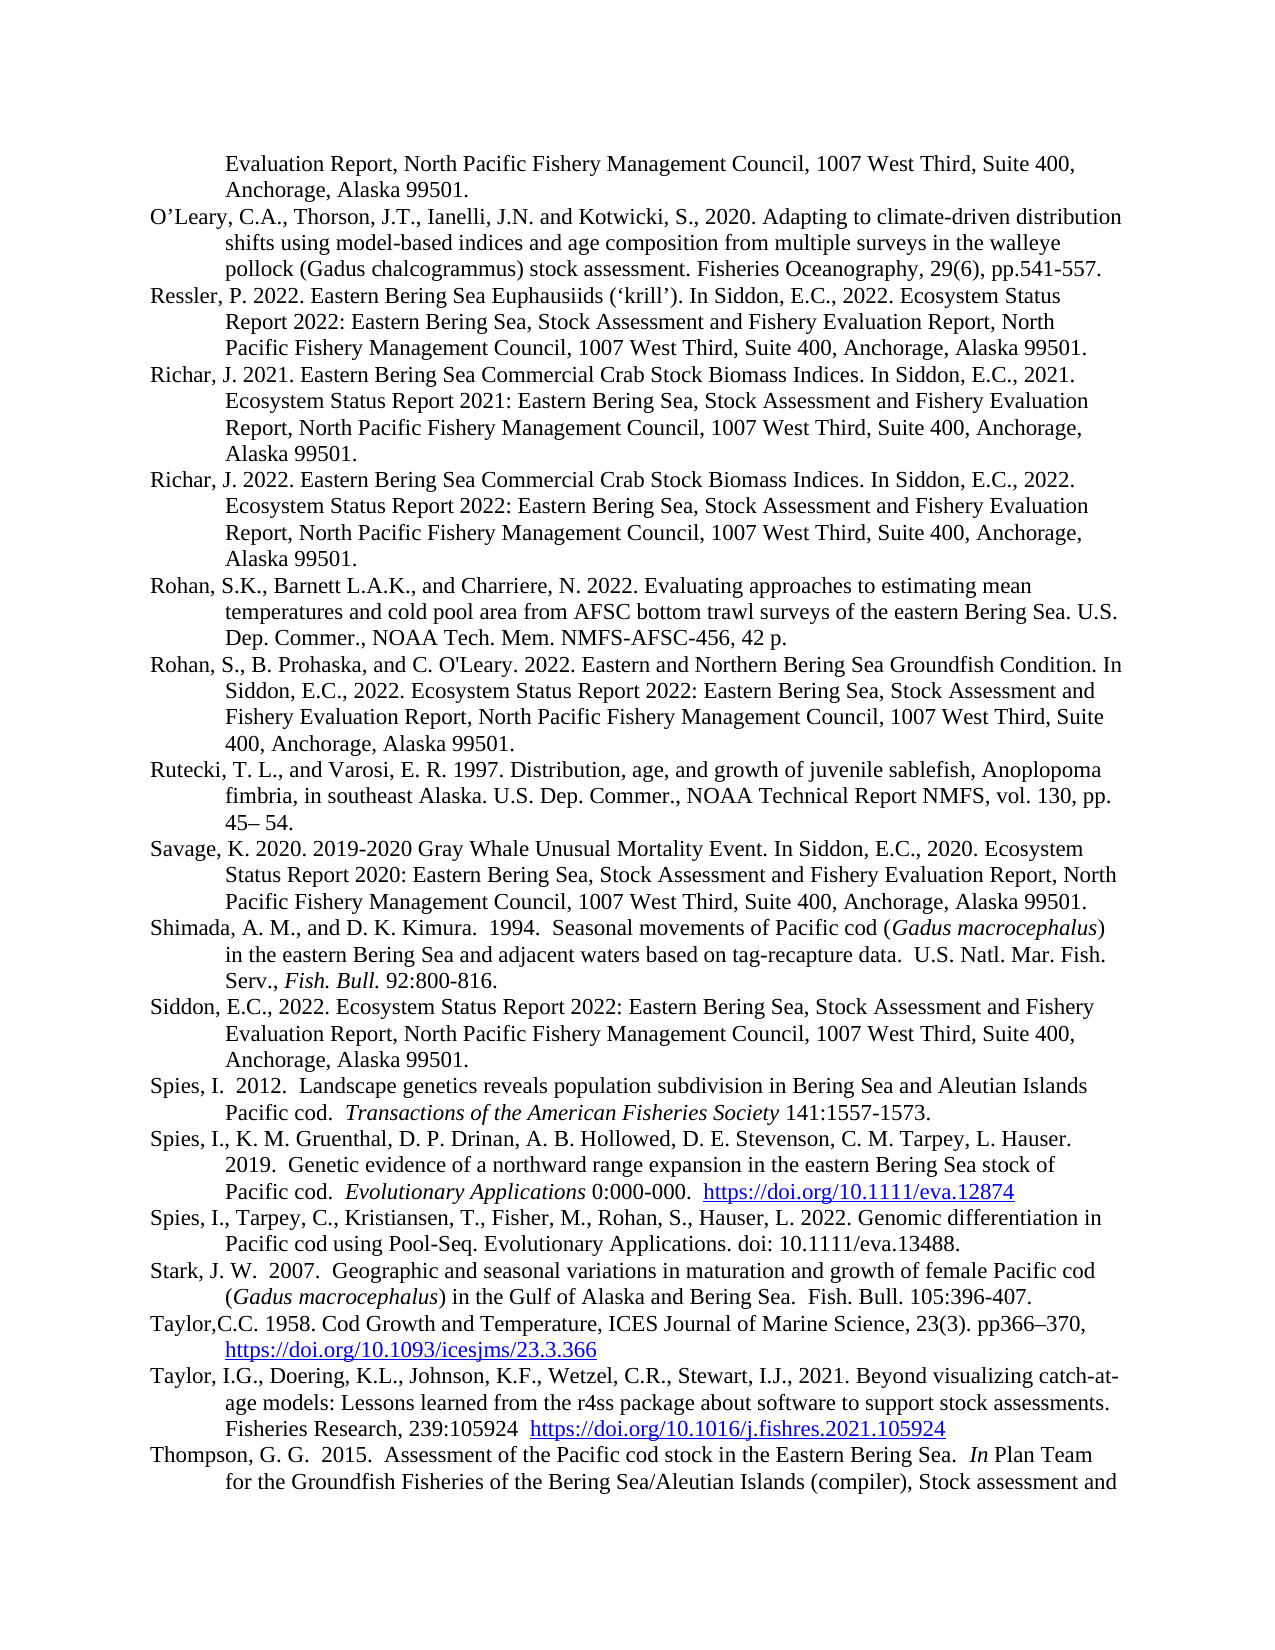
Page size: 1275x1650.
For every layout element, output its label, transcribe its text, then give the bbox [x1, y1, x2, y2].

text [150, 1441, 1125, 1494]
text Taylor, I.G., Doering, K.L., Johnson, K.F., Wetzel, C.R., Stewart, I.J., 2021. Beyond visualizing catch-at-age models: Lessons learned from the r4ss package about software to support stock assessments. Fisheries Research, 239:105924 https://doi.org/10.1016/j.fishres.2021.105924 [150, 1362, 1125, 1441]
text O’Leary, C.A., Thorson, J.T., Ianelli, J.N. and Kotwicki, S., 2020. Adapting to climate‐driven distribution shifts using model‐based indices and age composition from multiple surveys in the walleye pollock (Gadus chalcogrammus) stock assessment. Fisheries Oceanography, 29(6), pp.541-557. [150, 203, 1125, 282]
text Taylor,C.C. 1958. Cod Growth and Temperature, ICES Journal of Marine Science, 23(3). pp366–370, https://doi.org/10.1093/icesjms/23.3.366 [150, 1309, 1125, 1362]
text Spies, I. 2012. Landscape genetics reveals population subdivision in Bering Sea and Aleutian Islands Pacific cod. Transactions of the American Fisheries Society 141:1557-1573. [150, 1072, 1125, 1125]
text Shimada, A. M., and D. K. Kimura. 1994. Seasonal movements of Pacific cod (Gadus macrocephalus) in the eastern Bering Sea and adjacent waters based on tag-recapture data. U.S. Natl. Mar. Fish. Serv., Fish. Bull. 92:800-816. [150, 914, 1125, 993]
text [150, 150, 1125, 203]
text Ressler, P. 2022. Eastern Bering Sea Euphausiids (‘krill’). In Siddon, E.C., 2022. Ecosystem Status Report 2022: Eastern Bering Sea, Stock Assessment and Fishery Evaluation Report, North Pacific Fishery Management Council, 1007 West Third, Suite 400, Anchorage, Alaska 99501. [150, 282, 1125, 361]
text Spies, I., Tarpey, C., Kristiansen, T., Fisher, M., Rohan, S., Hauser, L. 2022. Genomic differentiation in Pacific cod using Pool-Seq. Evolutionary Applications. doi: 10.1111/eva.13488. [150, 1204, 1125, 1257]
text Rohan, S., B. Prohaska, and C. O'Leary. 2022. Eastern and Northern Bering Sea Groundfish Condition. In Siddon, E.C., 2022. Ecosystem Status Report 2022: Eastern Bering Sea, Stock Assessment and Fishery Evaluation Report, North Pacific Fishery Management Council, 1007 West Third, Suite 400, Anchorage, Alaska 99501. [150, 651, 1125, 756]
text Spies, I., K. M. Gruenthal, D. P. Drinan, A. B. Hollowed, D. E. Stevenson, C. M. Tarpey, L. Hauser. 2019. Genetic evidence of a northward range expansion in the eastern Bering Sea stock of Pacific cod. Evolutionary Applications 0:000-000. https://doi.org/10.1111/eva.12874 [150, 1125, 1125, 1204]
text Stark, J. W. 2007. Geographic and seasonal variations in maturation and growth of female Pacific cod (Gadus macrocephalus) in the Gulf of Alaska and Bering Sea. Fish. Bull. 105:396-407. [150, 1257, 1125, 1309]
text Savage, K. 2020. 2019-2020 Gray Whale Unusual Mortality Event. In Siddon, E.C., 2020. Ecosystem Status Report 2020: Eastern Bering Sea, Stock Assessment and Fishery Evaluation Report, North Pacific Fishery Management Council, 1007 West Third, Suite 400, Anchorage, Alaska 99501. [150, 835, 1125, 914]
text Richar, J. 2022. Eastern Bering Sea Commercial Crab Stock Biomass Indices. In Siddon, E.C., 2022. Ecosystem Status Report 2022: Eastern Bering Sea, Stock Assessment and Fishery Evaluation Report, North Pacific Fishery Management Council, 1007 West Third, Suite 400, Anchorage, Alaska 99501. [150, 466, 1125, 572]
text Rohan, S.K., Barnett L.A.K., and Charriere, N. 2022. Evaluating approaches to estimating mean temperatures and cold pool area from AFSC bottom trawl surveys of the eastern Bering Sea. U.S. Dep. Commer., NOAA Tech. Mem. NMFS-AFSC-456, 42 p. [150, 572, 1125, 651]
text Richar, J. 2021. Eastern Bering Sea Commercial Crab Stock Biomass Indices. In Siddon, E.C., 2021. Ecosystem Status Report 2021: Eastern Bering Sea, Stock Assessment and Fishery Evaluation Report, North Pacific Fishery Management Council, 1007 West Third, Suite 400, Anchorage, Alaska 99501. [150, 361, 1125, 466]
text Siddon, E.C., 2022. Ecosystem Status Report 2022: Eastern Bering Sea, Stock Assessment and Fishery Evaluation Report, North Pacific Fishery Management Council, 1007 West Third, Suite 400, Anchorage, Alaska 99501. [150, 993, 1125, 1072]
text Rutecki, T. L., and Varosi, E. R. 1997. Distribution, age, and growth of juvenile sablefish, Anoplopoma fimbria, in southeast Alaska. U.S. Dep. Commer., NOAA Technical Report NMFS, vol. 130, pp. 45– 54. [150, 756, 1125, 835]
